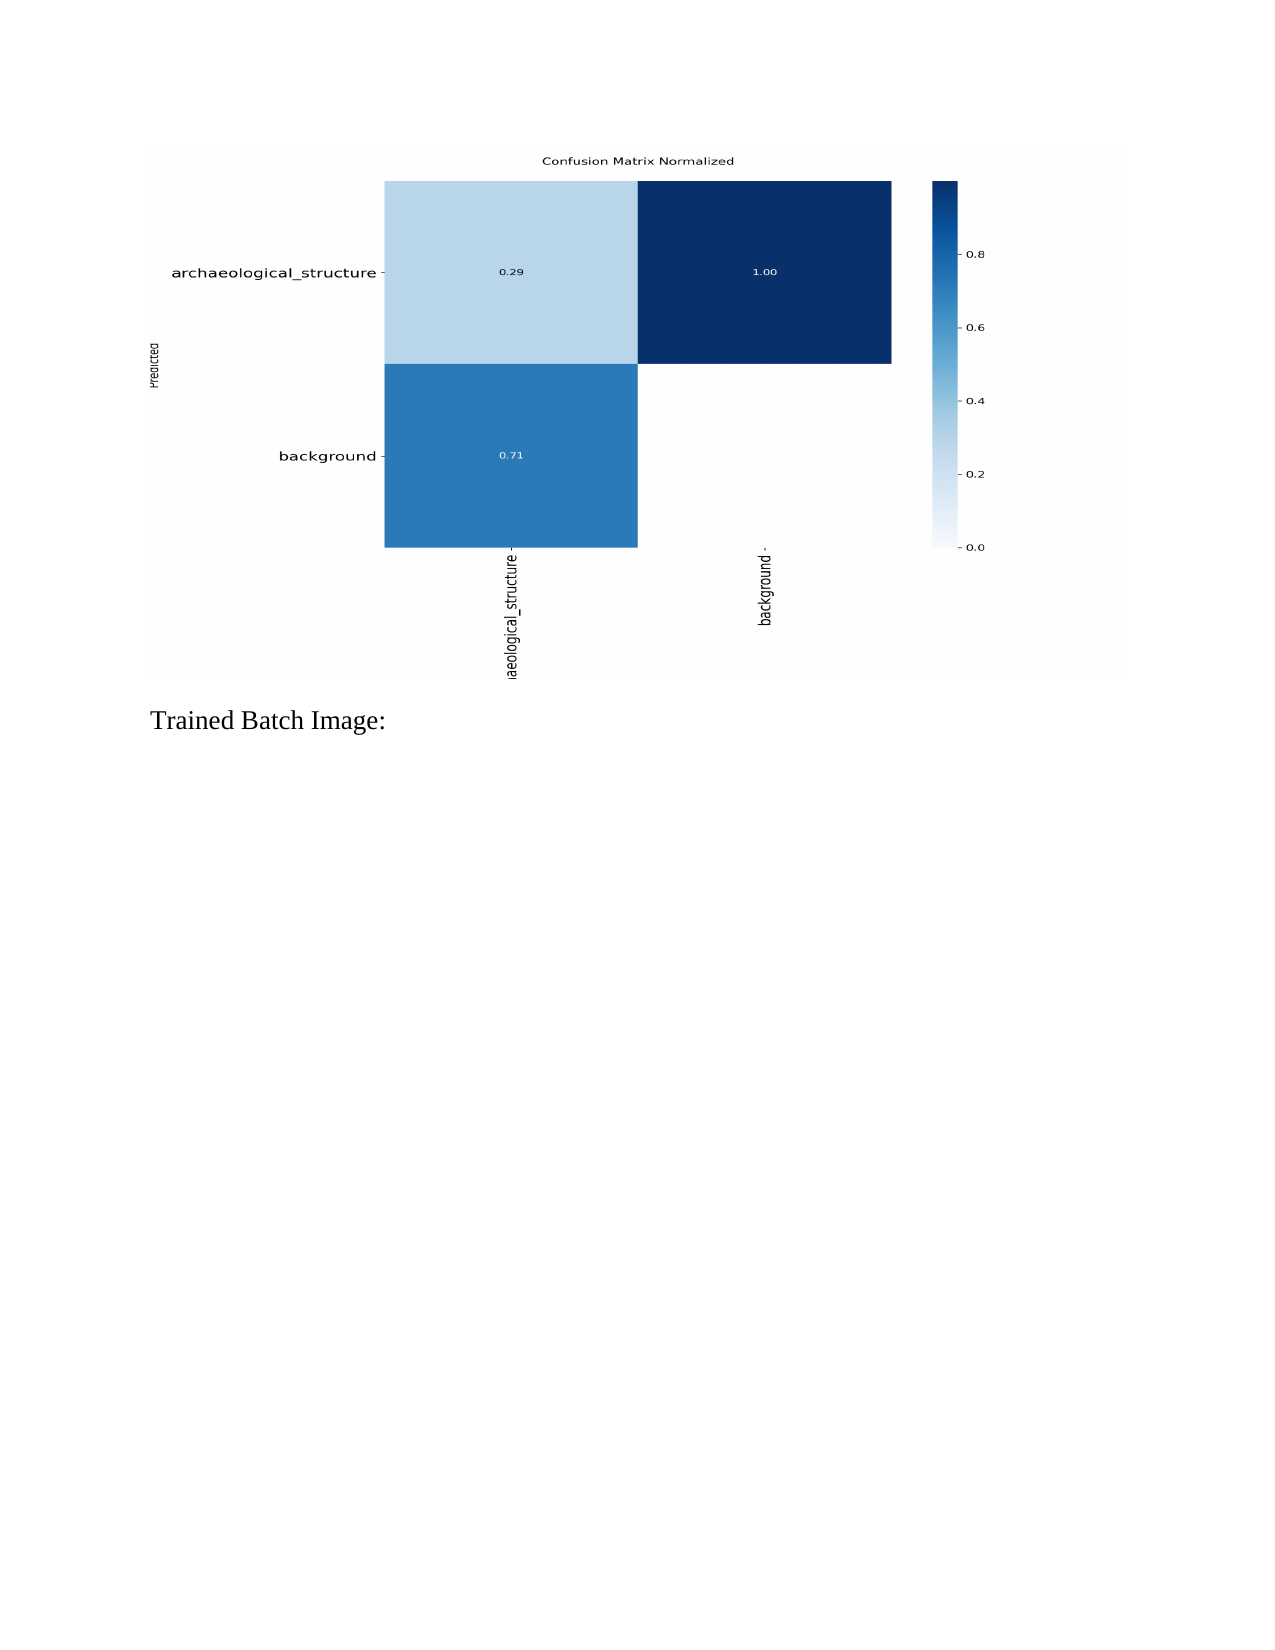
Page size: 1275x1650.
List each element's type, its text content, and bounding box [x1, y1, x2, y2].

text Trained Batch Image: [150, 704, 1125, 735]
picture [150, 150, 1125, 679]
